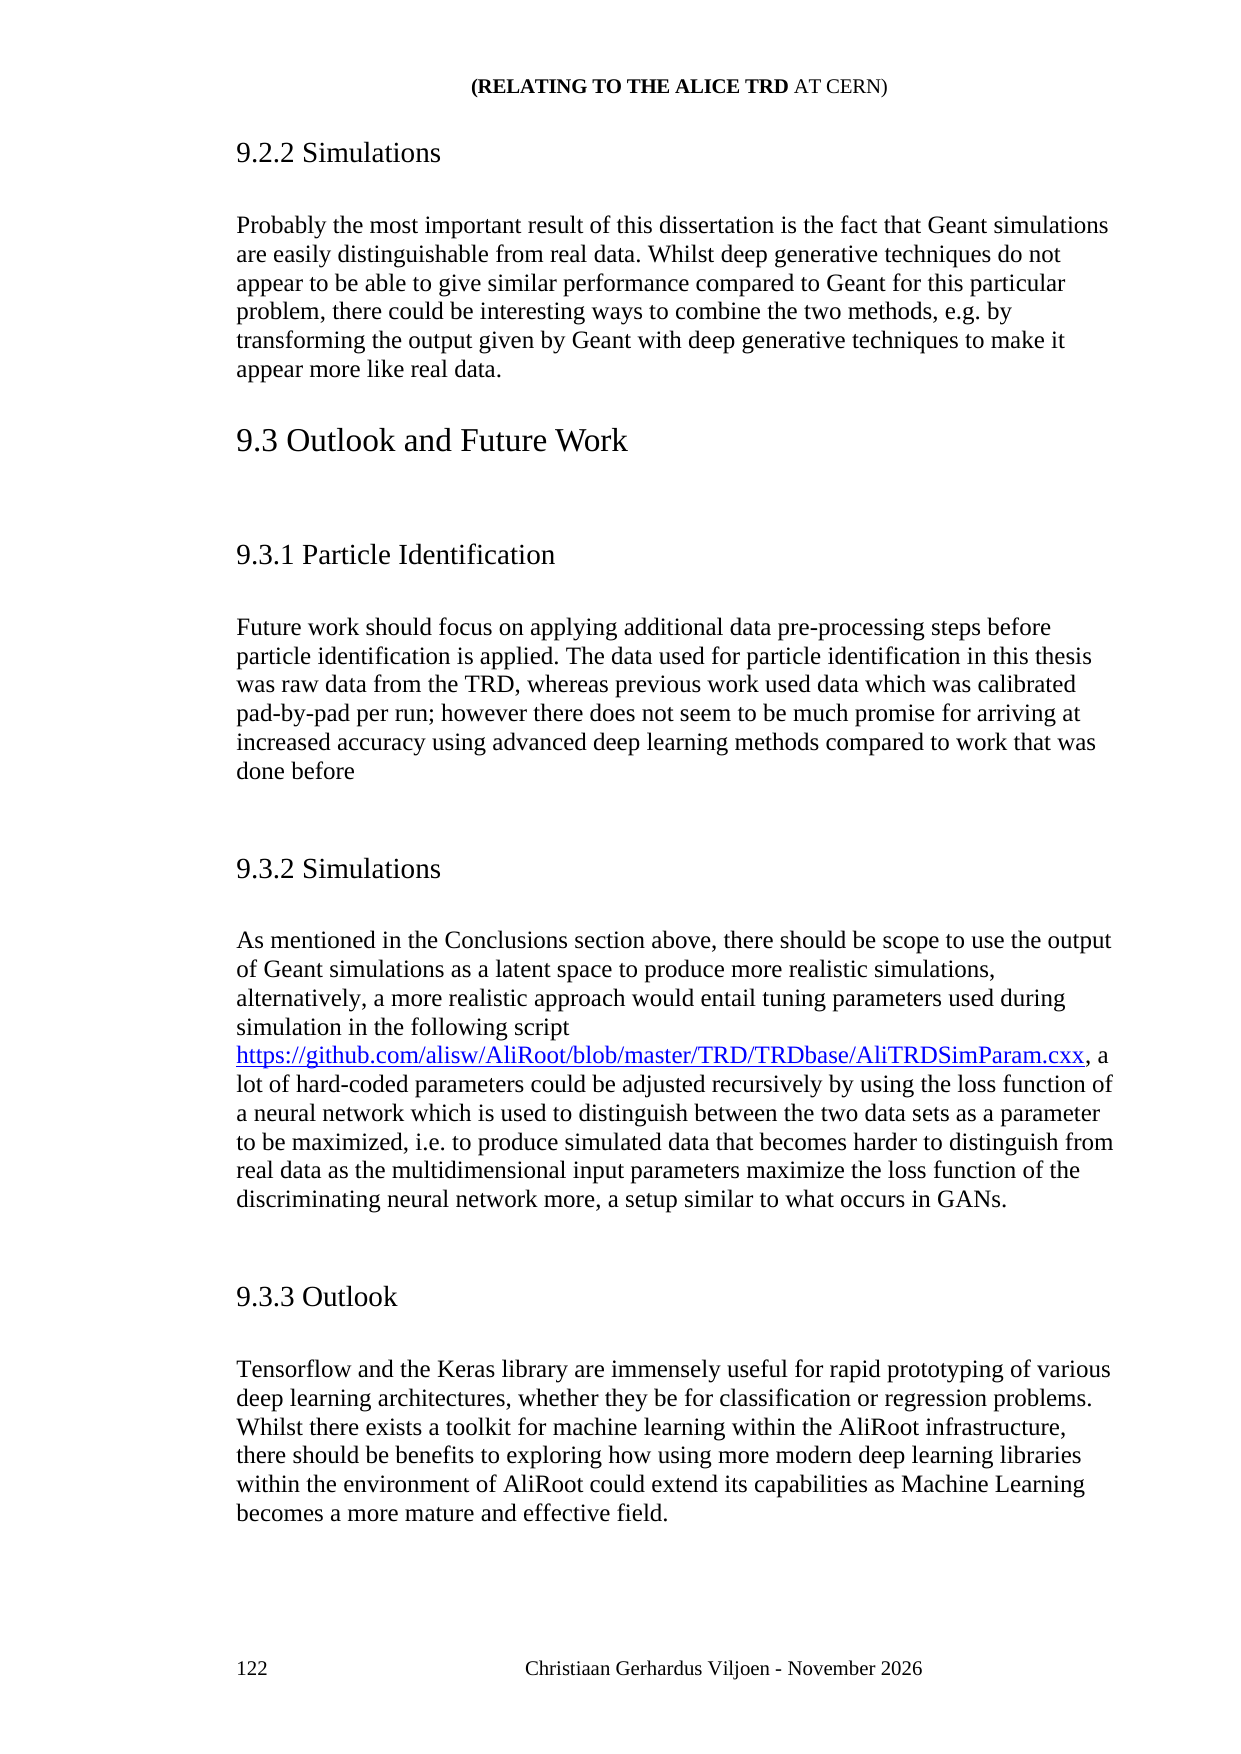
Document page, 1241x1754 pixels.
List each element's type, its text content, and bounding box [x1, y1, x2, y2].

subtitle Outlook [236, 1279, 1122, 1313]
text Tensorflow and the Keras library are immensely useful for rapid prototyping of various deep learning architectures, whether they be for classification or regression problems. Whilst there exists a toolkit for machine learning within the AliRoot infrastructure, there should be benefits to exploring how using more modern deep learning libraries within the environment of AliRoot could extend its capabilities as Machine Learning becomes a more mature and effective field. [236, 1354, 1122, 1527]
subtitle Simulations [236, 135, 1122, 169]
subtitle Simulations [236, 851, 1122, 884]
text Probably the most important result of this dissertation is the fact that Geant simulations are easily distinguishable from real data. Whilst deep generative techniques do not appear to be able to give similar performance compared to Geant for this particular problem, there could be interesting ways to combine the two methods, e.g. by transforming the output given by Geant with deep generative techniques to make it appear more like real data. [236, 210, 1122, 383]
text As mentioned in the Conclusions section above, there should be scope to use the output of Geant simulations as a latent space to produce more realistic simulations, alternatively, a more realistic approach would entail tuning parameters used during simulation in the following script https://github.com/alisw/AliRoot/blob/master/TRD/TRDbase/AliTRDSimParam.cxx, a lot of hard-coded parameters could be adjusted recursively by using the loss function of a neural network which is used to distinguish between the two data sets as a parameter to be maximized, i.e. to produce simulated data that becomes harder to distinguish from real data as the multidimensional input parameters maximize the loss function of the discriminating neural network more, a setup similar to what occurs in GANs. [236, 926, 1122, 1213]
text Future work should focus on applying additional data pre-processing steps before particle identification is applied. The data used for particle identification in this thesis was raw data from the TRD, whereas previous work used data which was calibrated pad-by-pad per run; however there does not seem to be much promise for arriving at increased accuracy using advanced deep learning methods compared to work that was done before [236, 612, 1122, 784]
subtitle Outlook and Future Work [236, 420, 1122, 458]
subtitle Particle Identification [236, 537, 1122, 571]
